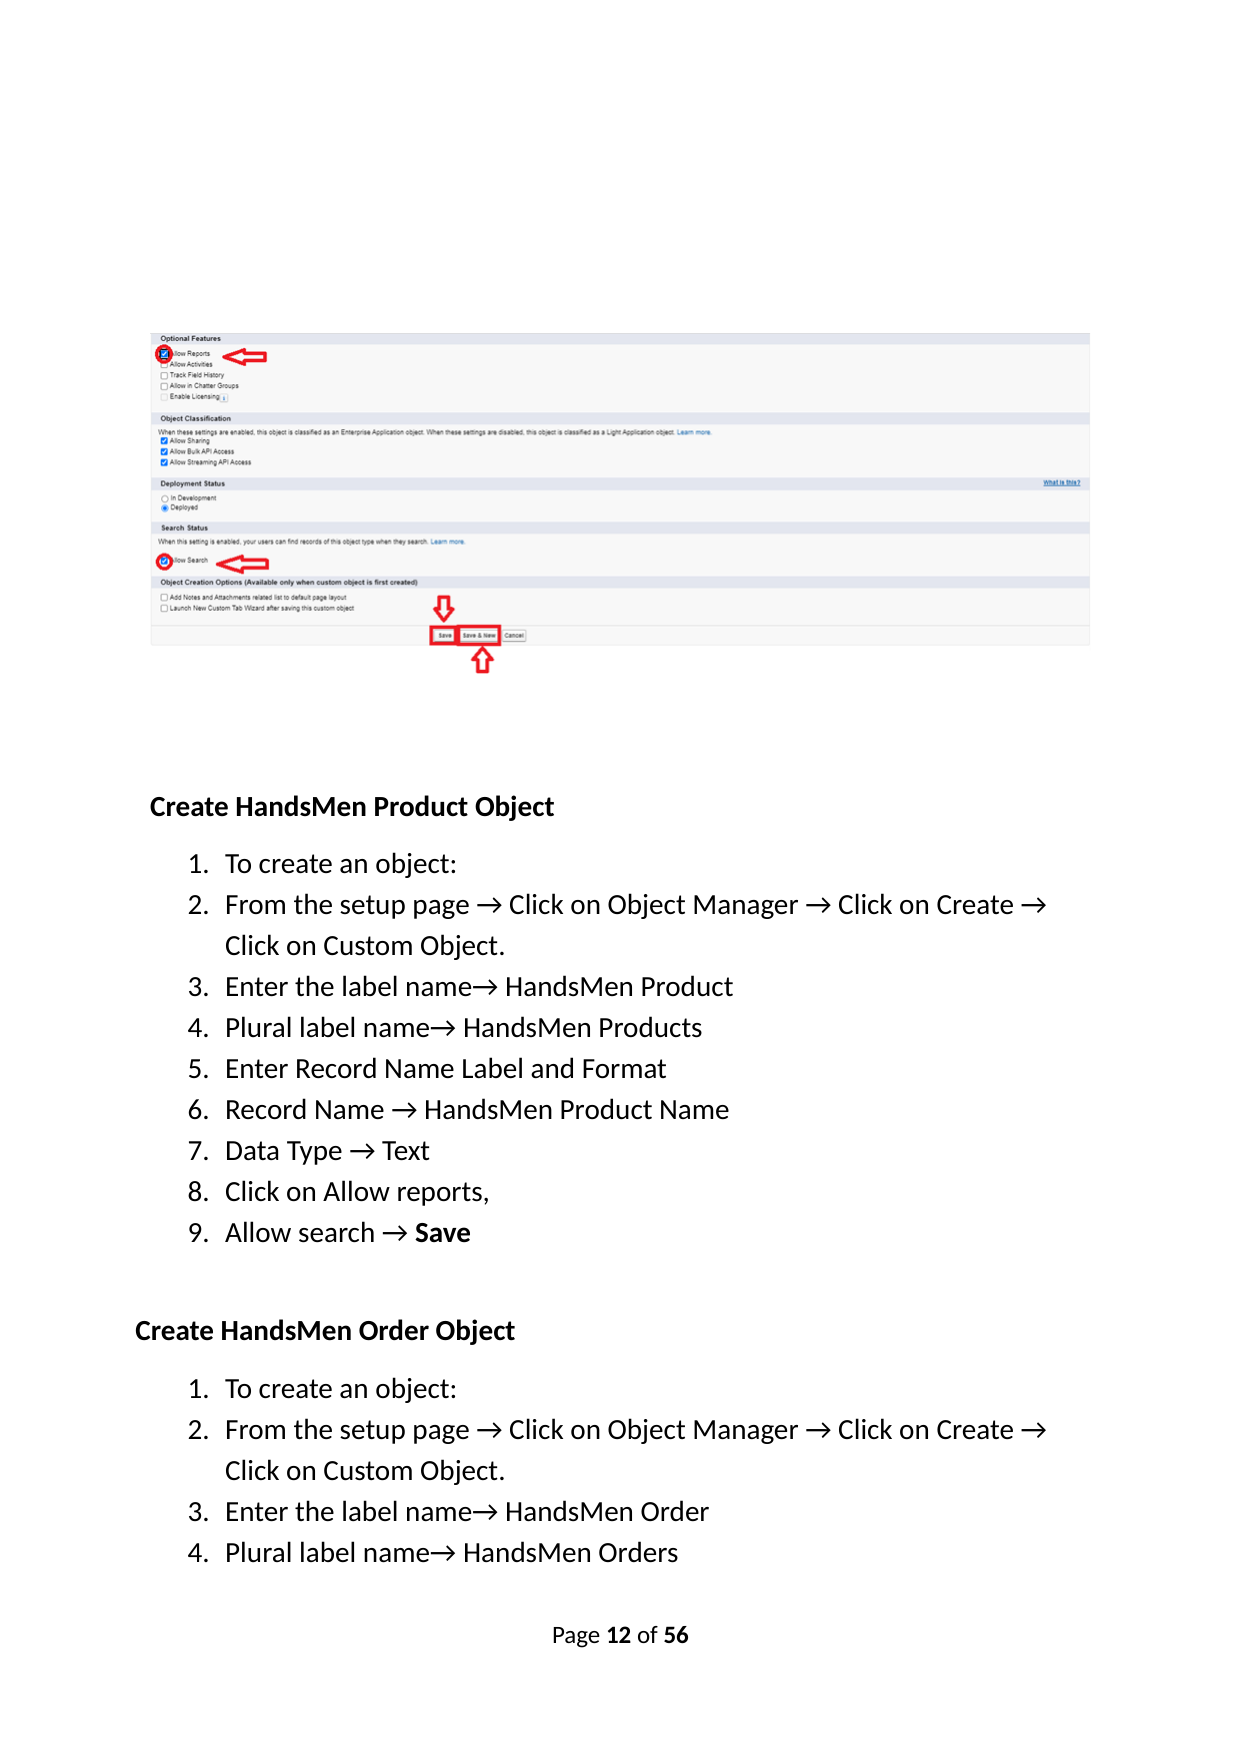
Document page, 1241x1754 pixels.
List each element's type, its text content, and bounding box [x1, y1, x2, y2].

list Enter the label name→ HandsMen Order [187, 1493, 1090, 1528]
list From the setup page → Click on Object Manager → Click on Create → Click on Custom Object. [187, 886, 1090, 963]
list To create an object: [187, 845, 1090, 881]
list Plural label name→ HandsMen Products [187, 1009, 1090, 1045]
list Record Name → HandsMen Product Name [187, 1091, 1090, 1127]
list To create an object: [187, 1370, 1090, 1406]
list Allow search → Save [187, 1214, 1090, 1249]
text Create HandsMen Product Object [150, 788, 1090, 823]
list Enter the label name→ HandsMen Product [187, 968, 1090, 1004]
list From the setup page → Click on Object Manager → Click on Create → Click on Custom Object. [187, 1411, 1090, 1487]
text Create HandsMen Order Object [135, 1271, 1090, 1348]
list Click on Allow reports, [187, 1173, 1090, 1208]
list Enter Record Name Label and Format [187, 1050, 1090, 1086]
picture [150, 333, 1091, 709]
list Plural label name→ HandsMen Orders [187, 1534, 1090, 1569]
list Data Type → Text [187, 1132, 1090, 1167]
